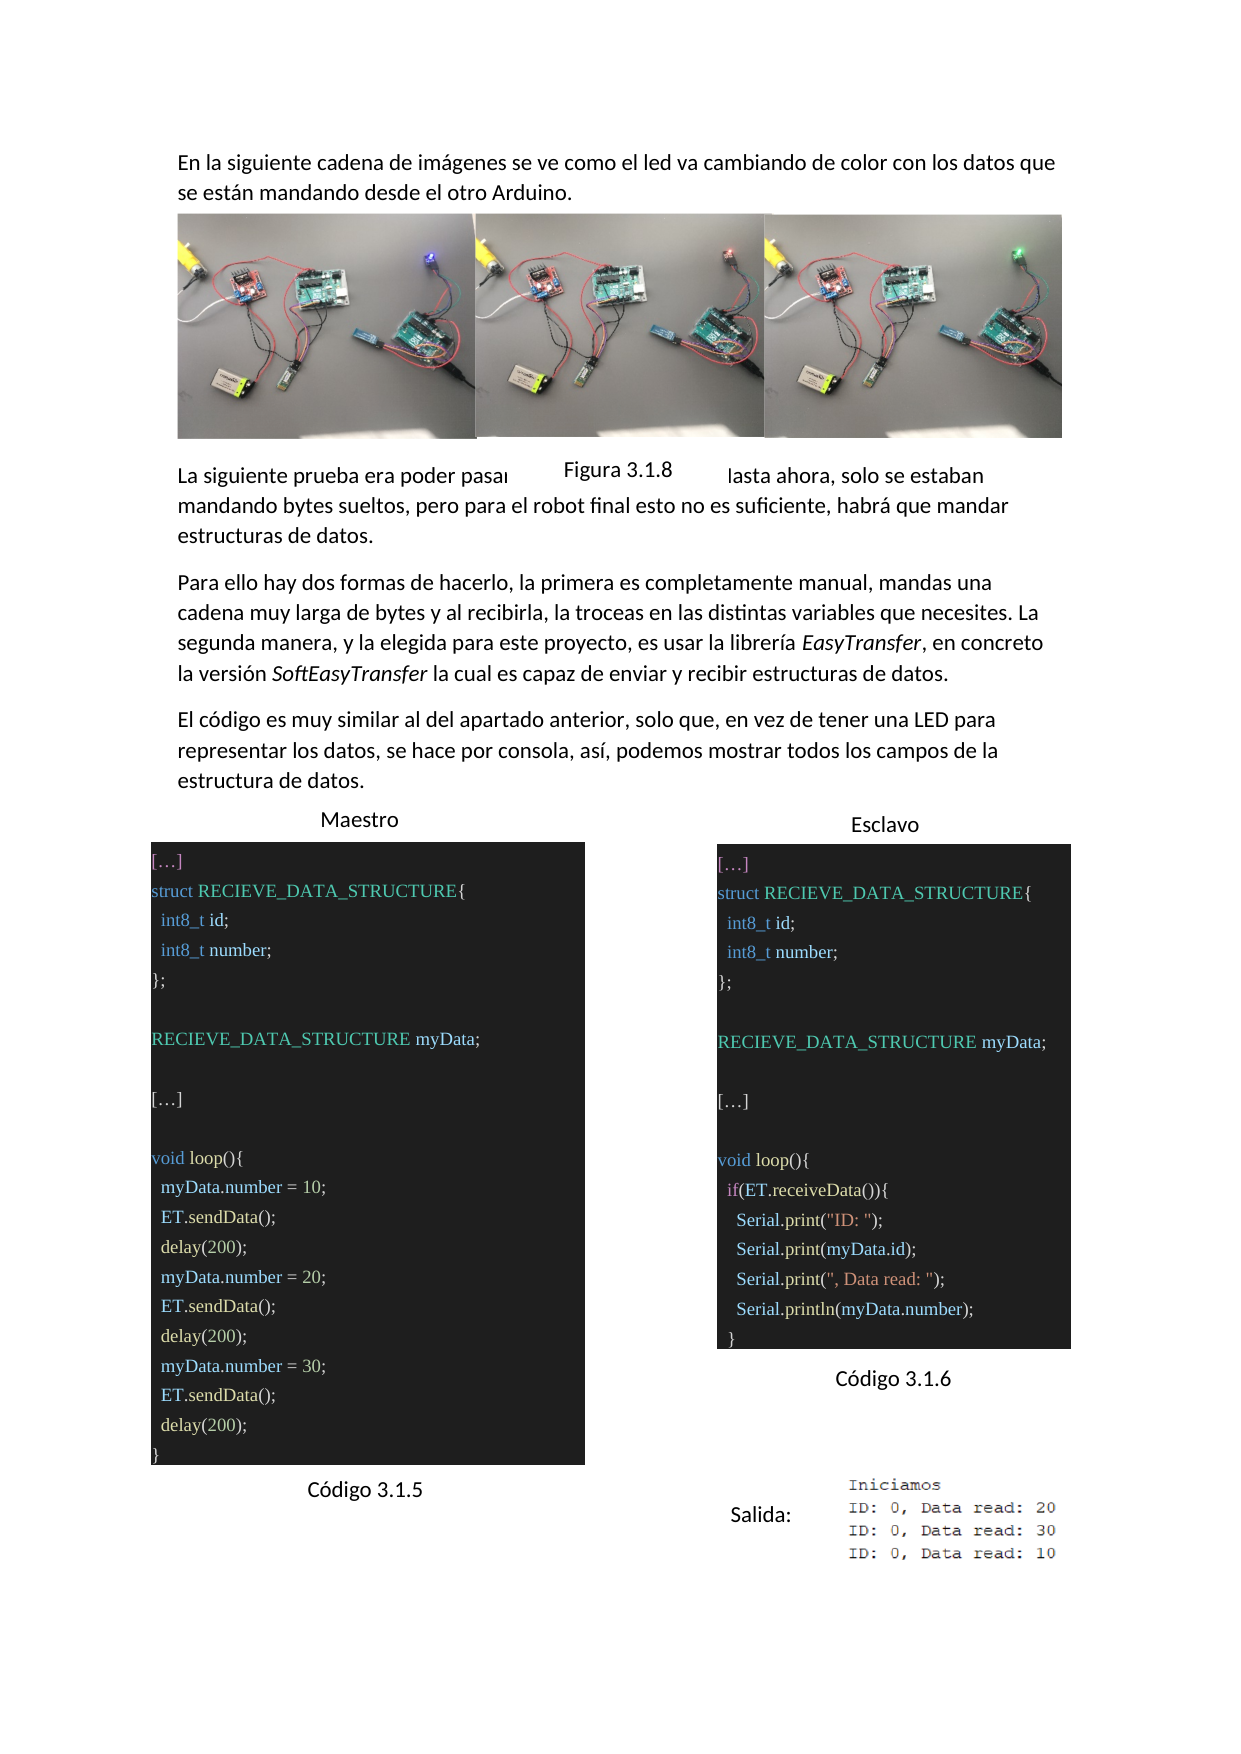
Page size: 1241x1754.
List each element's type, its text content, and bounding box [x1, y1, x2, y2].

picture [765, 215, 1062, 438]
text La siguiente prueba era poder pasar estructuras de datos. Hasta ahora, solo se estaban mandando bytes sueltos, pero para el robot final esto no es suficiente, habrá que mandar estructuras de datos. [177, 272, 1063, 549]
picture [178, 214, 764, 438]
text El código es muy similar al del apartado anterior, solo que, en vez de tener una LED para representar los datos, se hace por consola, así, podemos mostrar todos los campos de la estructura de datos. [177, 706, 1063, 794]
picture [846, 1473, 1063, 1567]
text En la siguiente cadena de imágenes se ve como el led va cambiando de color con los datos que se están mandando desde el otro Arduino. [177, 148, 1063, 206]
text Para ello hay dos formas de hacerlo, la primera es completamente manual, mandas una cadena muy larga de bytes y al recibirla, la troceas en las distintas variables que necesites. La segunda manera, y la elegida para este proyecto, es usar la librería EasyTransfer, en concreto la versión SoftEasyTransfer la cual es capaz de enviar y recibir estructuras de datos. [177, 568, 1063, 687]
